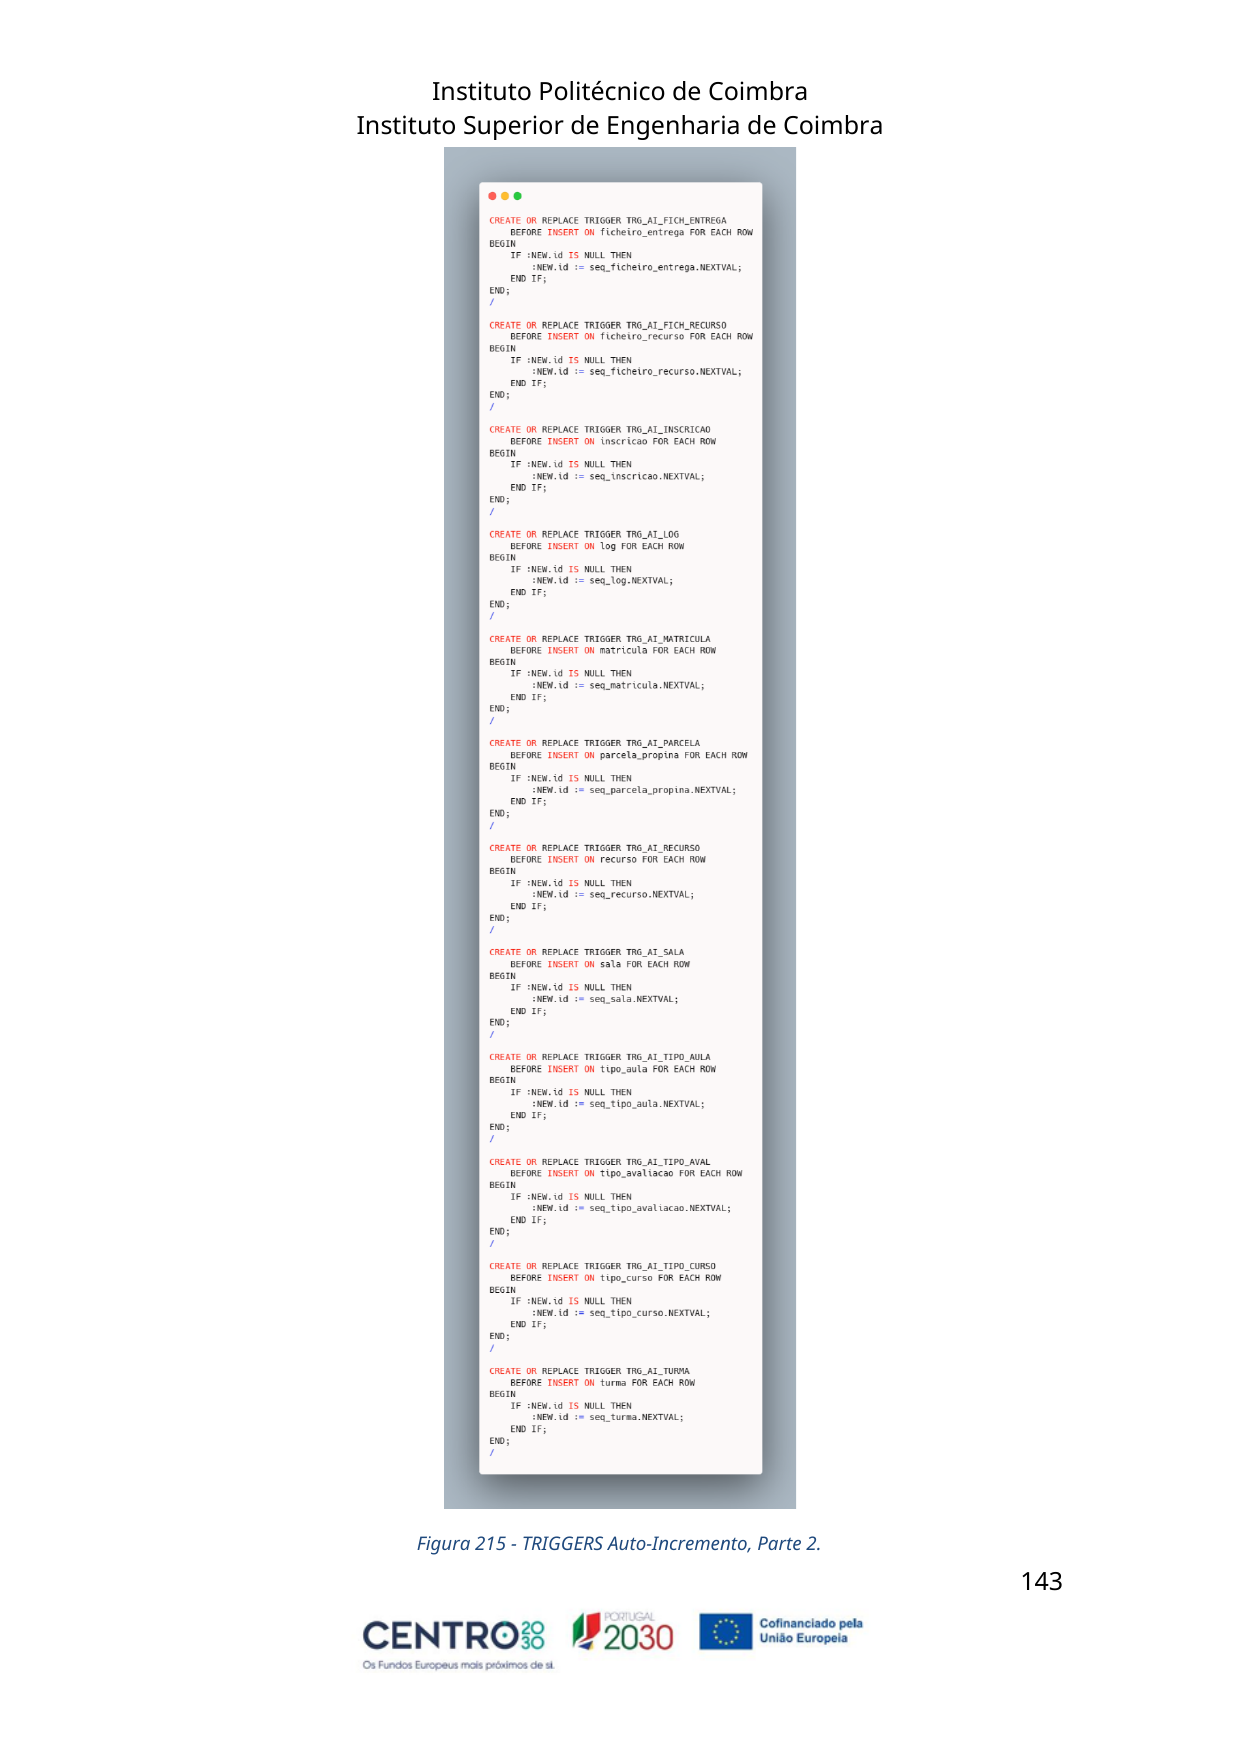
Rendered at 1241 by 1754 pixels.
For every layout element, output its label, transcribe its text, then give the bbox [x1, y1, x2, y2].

text Figura 215 - TRIGGERS Auto-Incremento, Parte 2. [177, 1530, 1063, 1556]
picture [444, 147, 797, 1509]
picture [349, 1597, 891, 1681]
